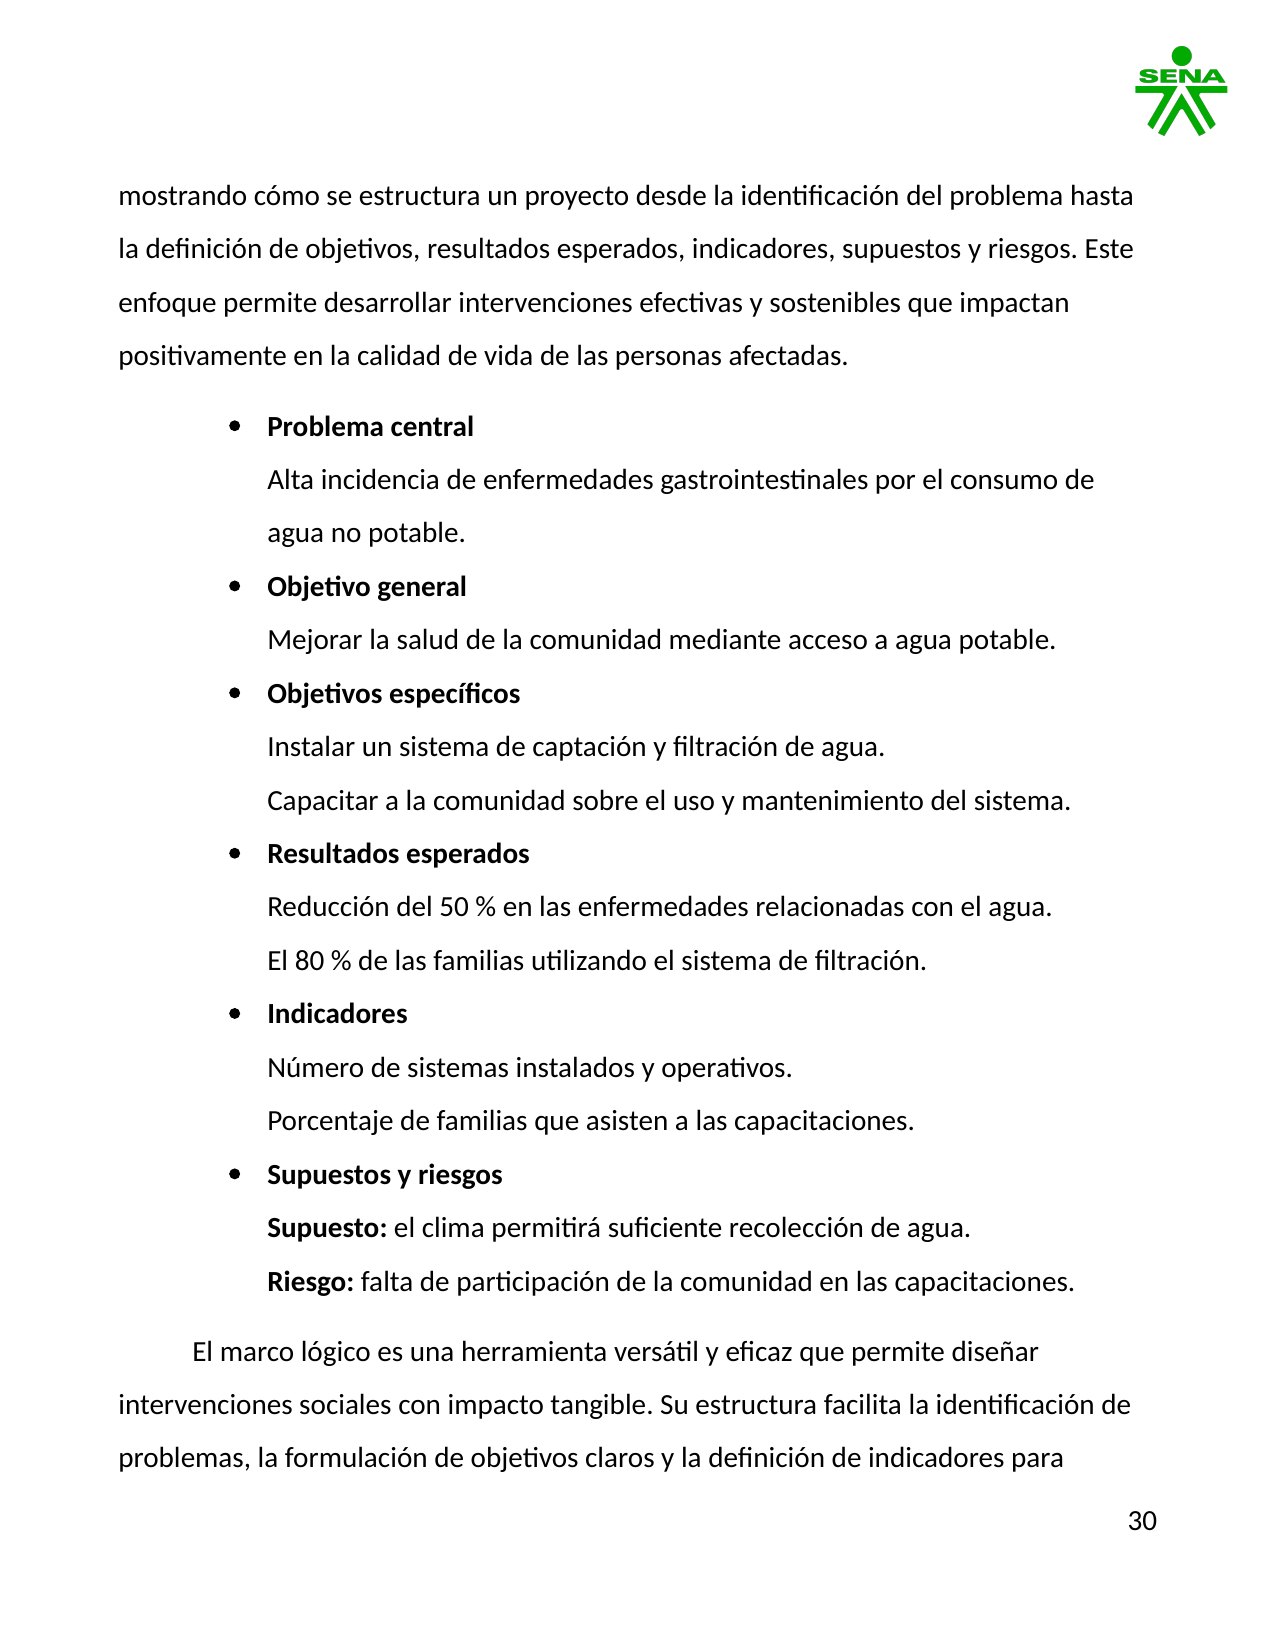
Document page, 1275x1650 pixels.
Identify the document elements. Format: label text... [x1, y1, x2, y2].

list Resultados esperados [229, 835, 1157, 871]
list Supuesto: el clima permitirá suficiente recolección de agua. [267, 1209, 1157, 1245]
list Número de sistemas instalados y operativos. [267, 1049, 1157, 1084]
list Mejorar la salud de la comunidad mediante acceso a agua potable. [267, 621, 1157, 657]
list Problema central [229, 408, 1157, 443]
list Supuestos y riesgos [229, 1156, 1157, 1191]
list Riesgo: falta de participación de la comunidad en las capacitaciones. [267, 1263, 1157, 1298]
list El 80 % de las familias utilizando el sistema de filtración. [267, 942, 1157, 978]
list Indicadores [229, 995, 1157, 1031]
list Capacitar a la comunidad sobre el uso y mantenimiento del sistema. [267, 782, 1157, 817]
list Alta incidencia de enfermedades gastrointestinales por el consumo de agua no potable. [267, 461, 1157, 550]
list Objetivo general [229, 568, 1157, 603]
list Porcentaje de familias que asisten a las capacitaciones. [267, 1102, 1157, 1138]
list Instalar un sistema de captación y filtración de agua. [267, 728, 1157, 764]
picture [1135, 46, 1228, 136]
list Reducción del 50 % en las enfermedades relacionadas con el agua. [267, 888, 1157, 924]
list Objetivos específicos [229, 675, 1157, 710]
